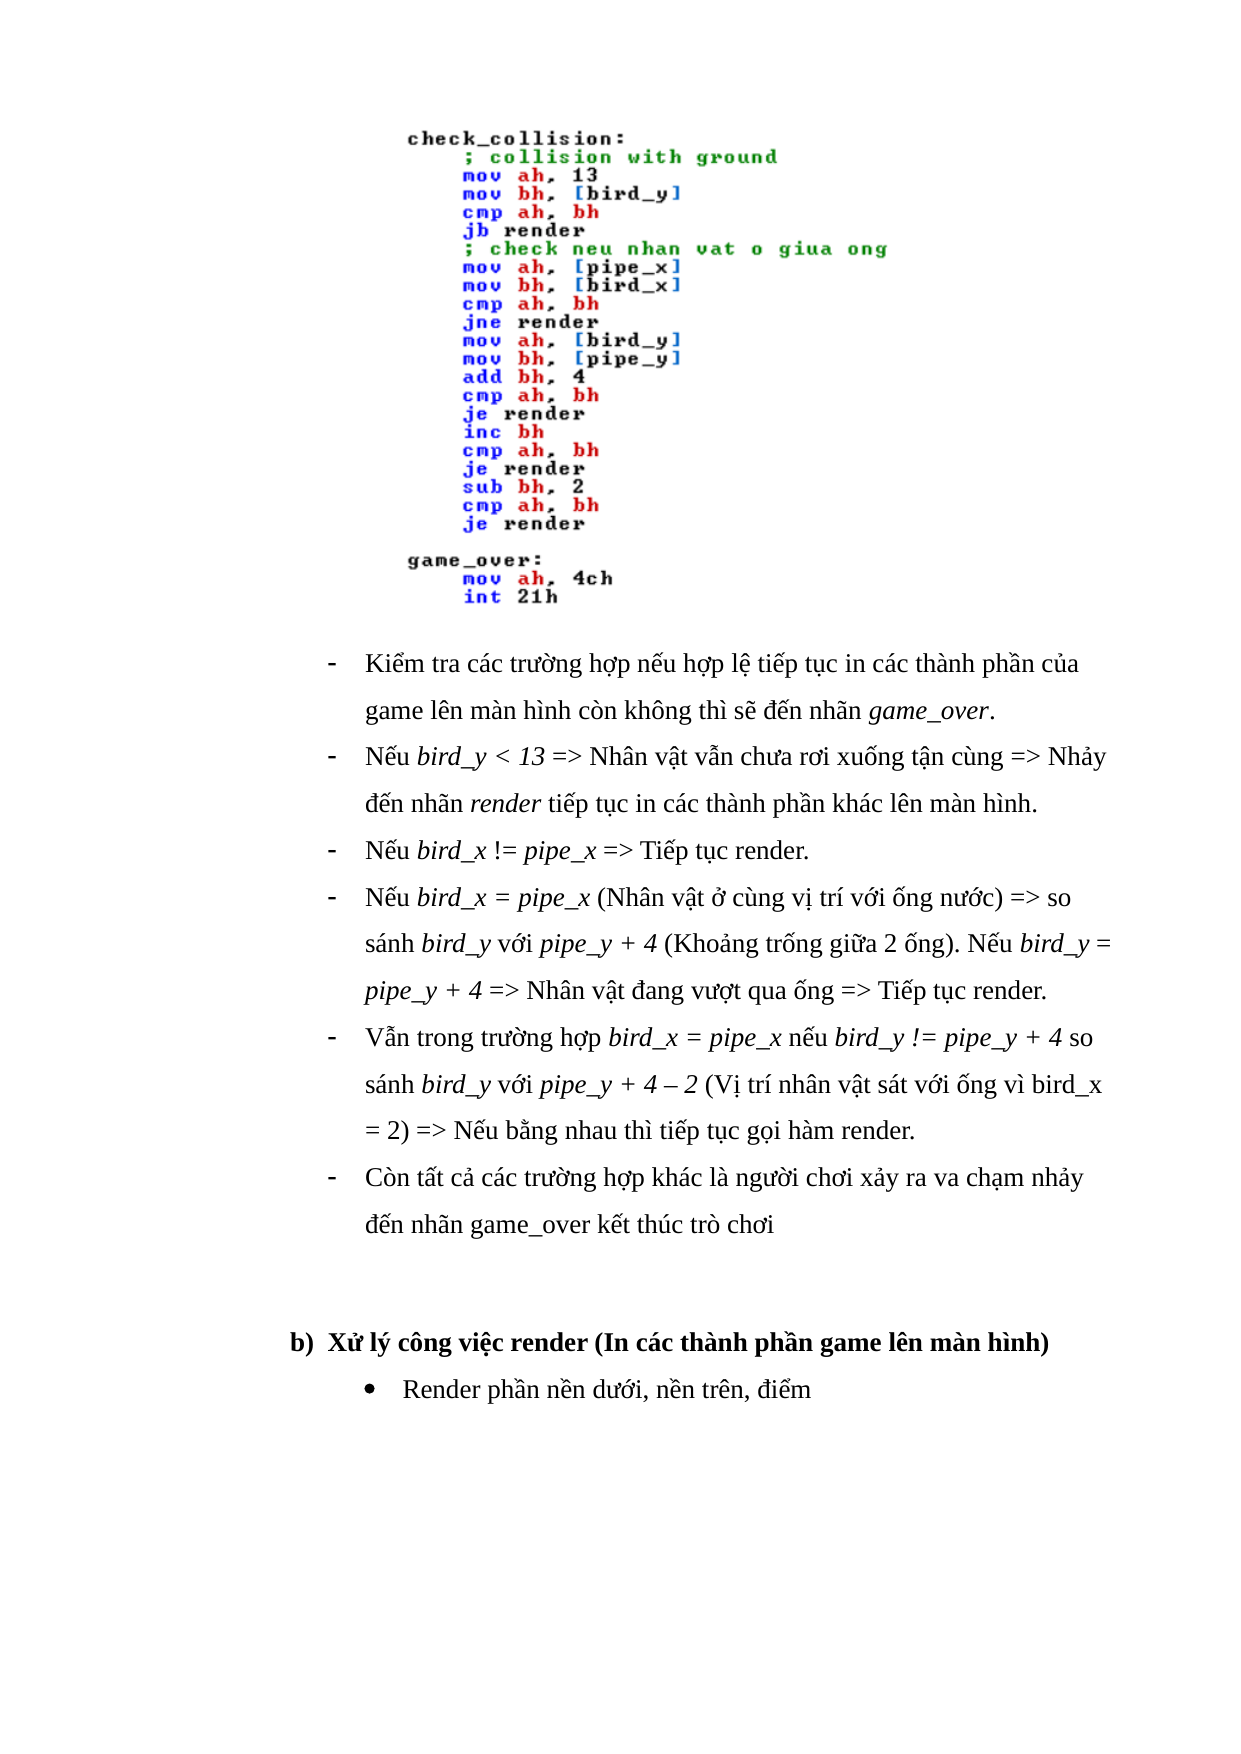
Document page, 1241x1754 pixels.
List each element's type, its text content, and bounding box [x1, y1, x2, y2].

list Xử lý công việc render (In các thành phần game lên màn hình) [290, 1326, 1122, 1357]
list Vẫn trong trường hợp bird_x = pipe_x nếu bird_y != pipe_y + 4 so sánh bird_y với pipe_y + 4 – 2 (Vị trí nhân vật sát với ống vì bird_x = 2) => Nếu bằng nhau thì tiếp tục gọi hàm render. [327, 1021, 1122, 1146]
list Nếu bird_x = pipe_x (Nhân vật ở cùng vị trí với ống nước) => so sánh bird_y với pipe_y + 4 (Khoảng trống giữa 2 ống). Nếu bird_y = pipe_y + 4 => Nhân vật đang vượt qua ống => Tiếp tục render. [327, 881, 1122, 1005]
picture [364, 118, 941, 621]
list Render phần nền dưới, nền trên, điểm [365, 1373, 1122, 1404]
list Nếu bird_x != pipe_x => Tiếp tục render. [327, 834, 1122, 865]
list Kiểm tra các trường hợp nếu hợp lệ tiếp tục in các thành phần của game lên màn hình còn không thì sẽ đến nhãn game_over. [327, 647, 1122, 725]
list Còn tất cả các trường hợp khác là người chơi xảy ra va chạm nhảy đến nhãn game_over kết thúc trò chơi [327, 1161, 1122, 1239]
list Nếu bird_y < 13 => Nhân vật vẫn chưa rơi xuống tận cùng => Nhảy đến nhãn render tiếp tục in các thành phần khác lên màn hình. [327, 741, 1122, 818]
